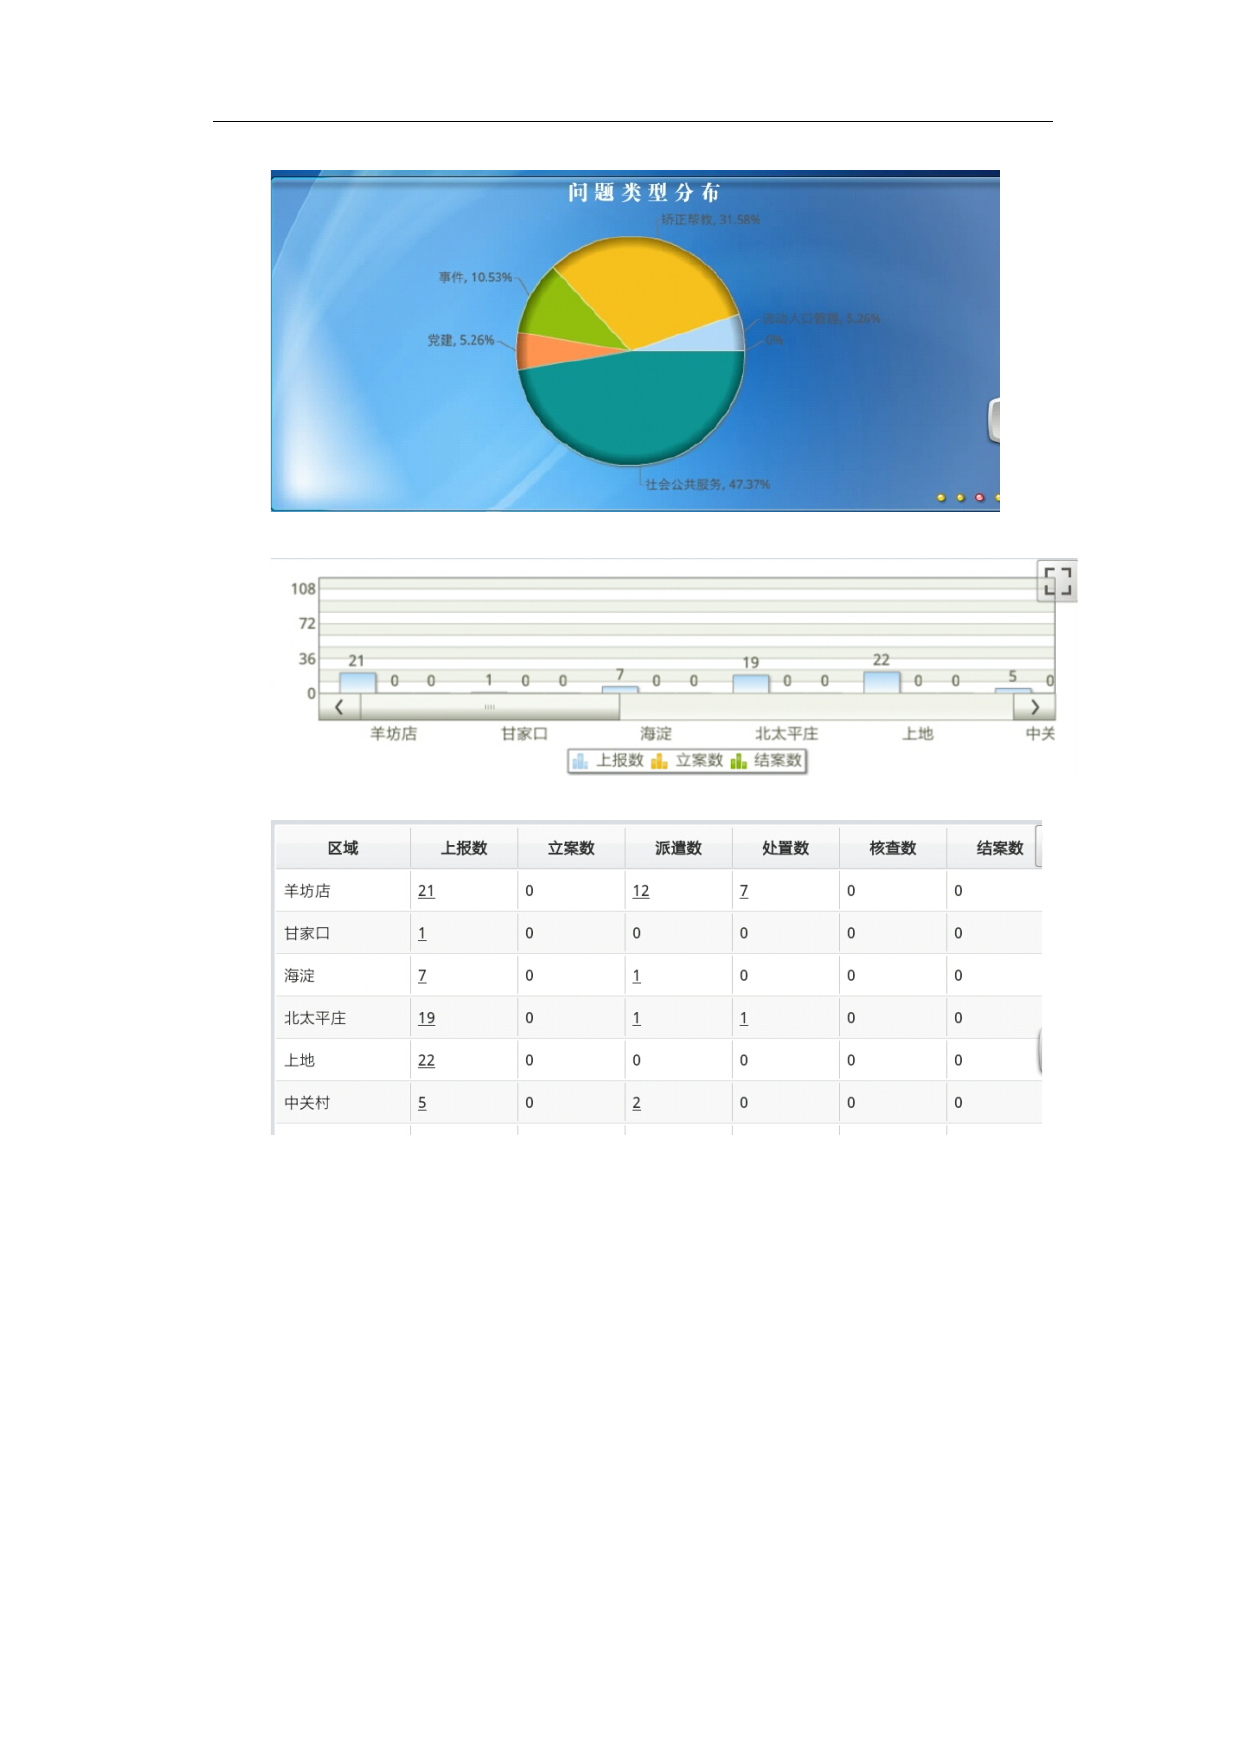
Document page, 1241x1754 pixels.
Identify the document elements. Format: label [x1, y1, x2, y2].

picture [270, 558, 1078, 776]
picture [270, 170, 1000, 512]
picture [270, 820, 1043, 1135]
